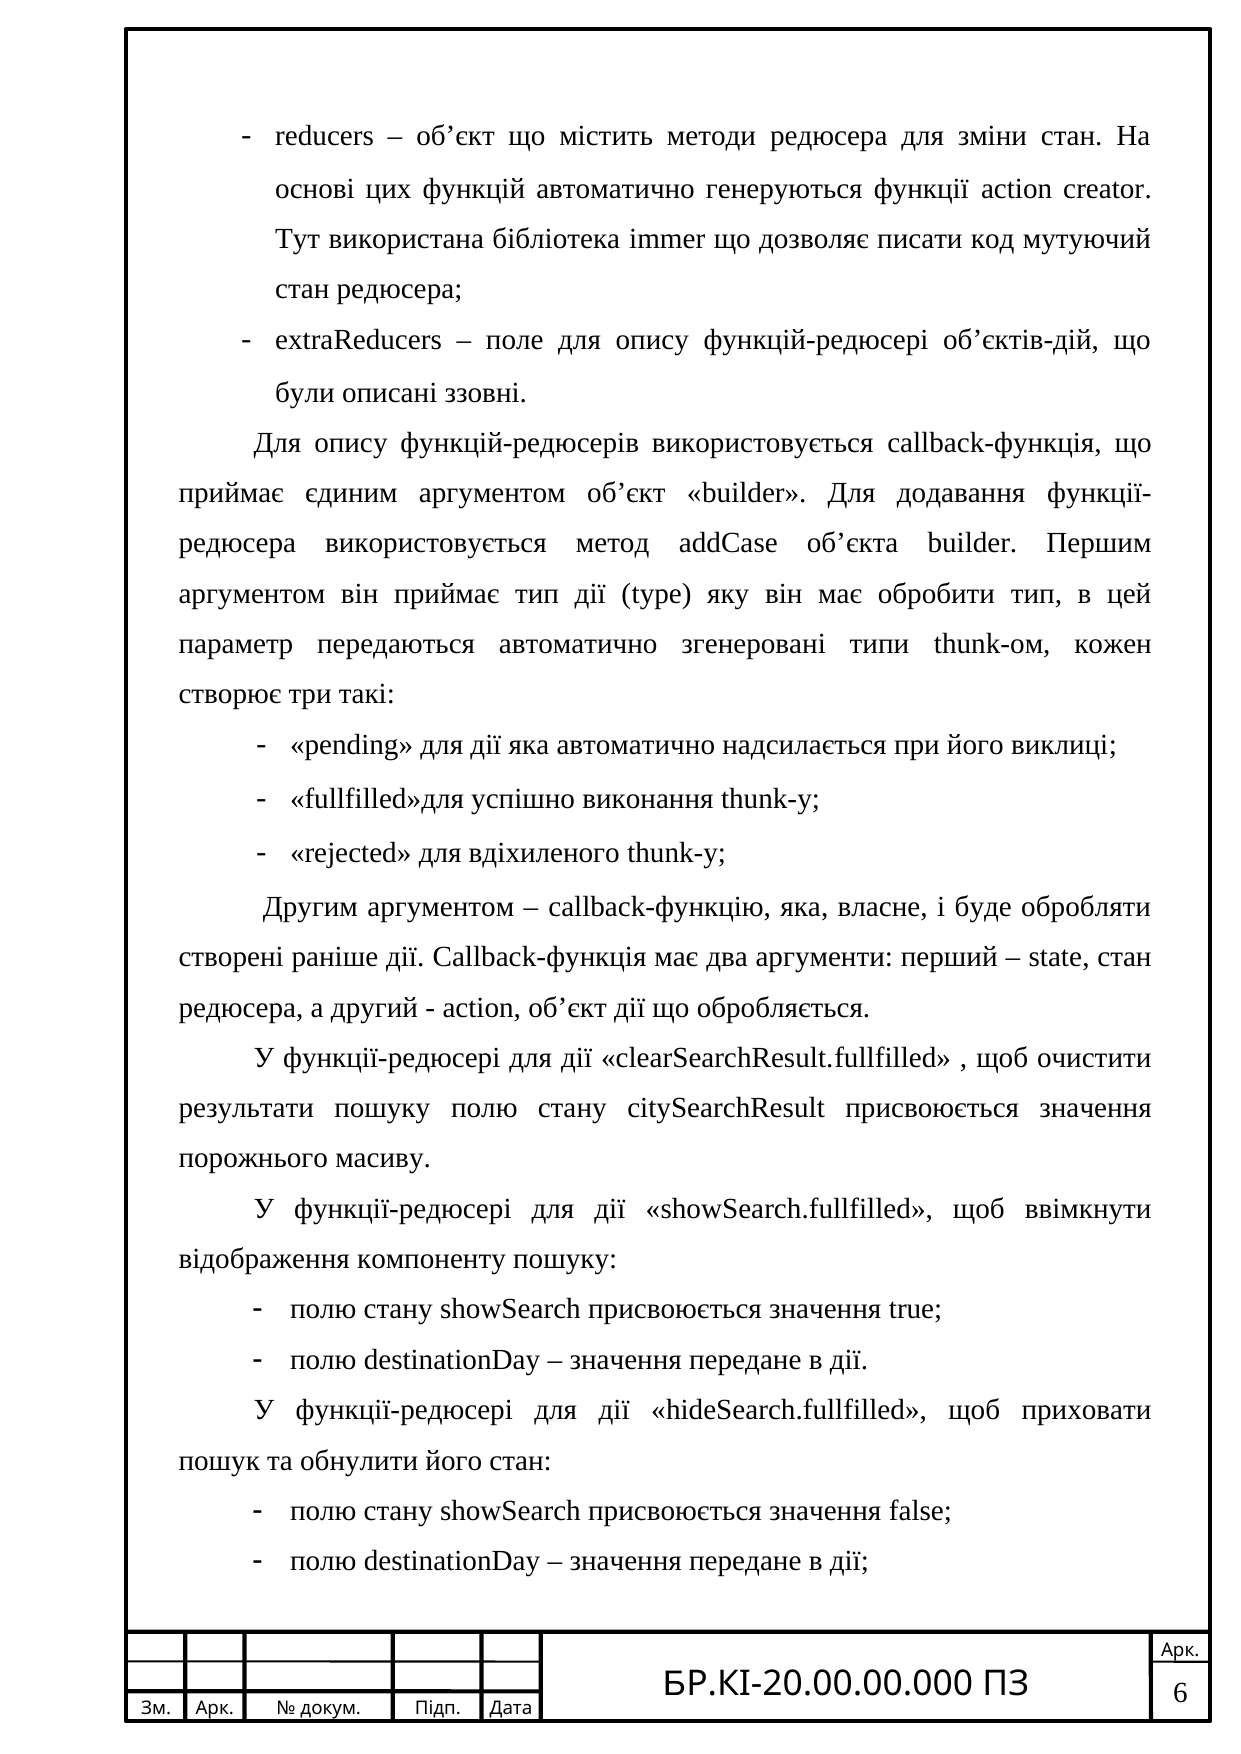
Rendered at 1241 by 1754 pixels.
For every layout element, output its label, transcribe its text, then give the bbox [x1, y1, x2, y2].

list «rejected» для вдіхиленого thunk-у; [252, 835, 1152, 871]
list полю destinationDay – значення передане в дії; [252, 1543, 1152, 1577]
list «pending» для дії яка автоматично надсилається при його виклиці; [252, 727, 1152, 763]
list extraReducers – поле для опису функцій-редюсері об’єктів-дій, що були описані ззовні. [237, 322, 1152, 408]
text У функції-редюсері для дії «hideSearch.fullfilled», щоб приховати пошук та обнулити його стан: [178, 1392, 1152, 1476]
list reducers – об’єкт що містить методи редюсера для зміни стан. На основі цих функцій автоматично генеруються функції action creator. Тут використана бібліотека immer що дозволяє писати код мутуючий стан редюсера; [237, 118, 1152, 305]
list полю стану showSearch присвоюється значення true; [252, 1292, 1152, 1325]
text Для опису функцій-редюсерів використовується callback-функція, що приймає єдиним аргументом об’єкт «builder». Для додавання функції-редюсера використовується метод addCase об’єкта builder. Першим аргументом він приймає тип дії (type) яку він має обробити тип, в цей параметр передаються автоматично згенеровані типи thunk-ом, кожен створює три такі: [178, 425, 1152, 710]
text У функції-редюсері для дії «showSearch.fullfilled», щоб ввімкнути відображення компоненту пошуку: [178, 1191, 1152, 1275]
list полю destinationDay – значення передане в дії. [252, 1342, 1152, 1376]
list «fullfilled»для успішно виконання thunk-у; [252, 781, 1152, 817]
list полю стану showSearch присвоюється значення false; [252, 1493, 1152, 1527]
text У функції-редюсері для дії «clearSearchResult.fullfilled» , щоб очистити результати пошуку полю стану citySearchResult присвоюється значення порожнього масиву. [178, 1040, 1152, 1174]
text Другим аргументом – callback-функцію, яка, власне, і буде обробляти створені раніше дії. Callback-функція має два аргументи: перший – state, стан редюсера, а другий - action, об’єкт дії що обробляється. [178, 889, 1152, 1023]
